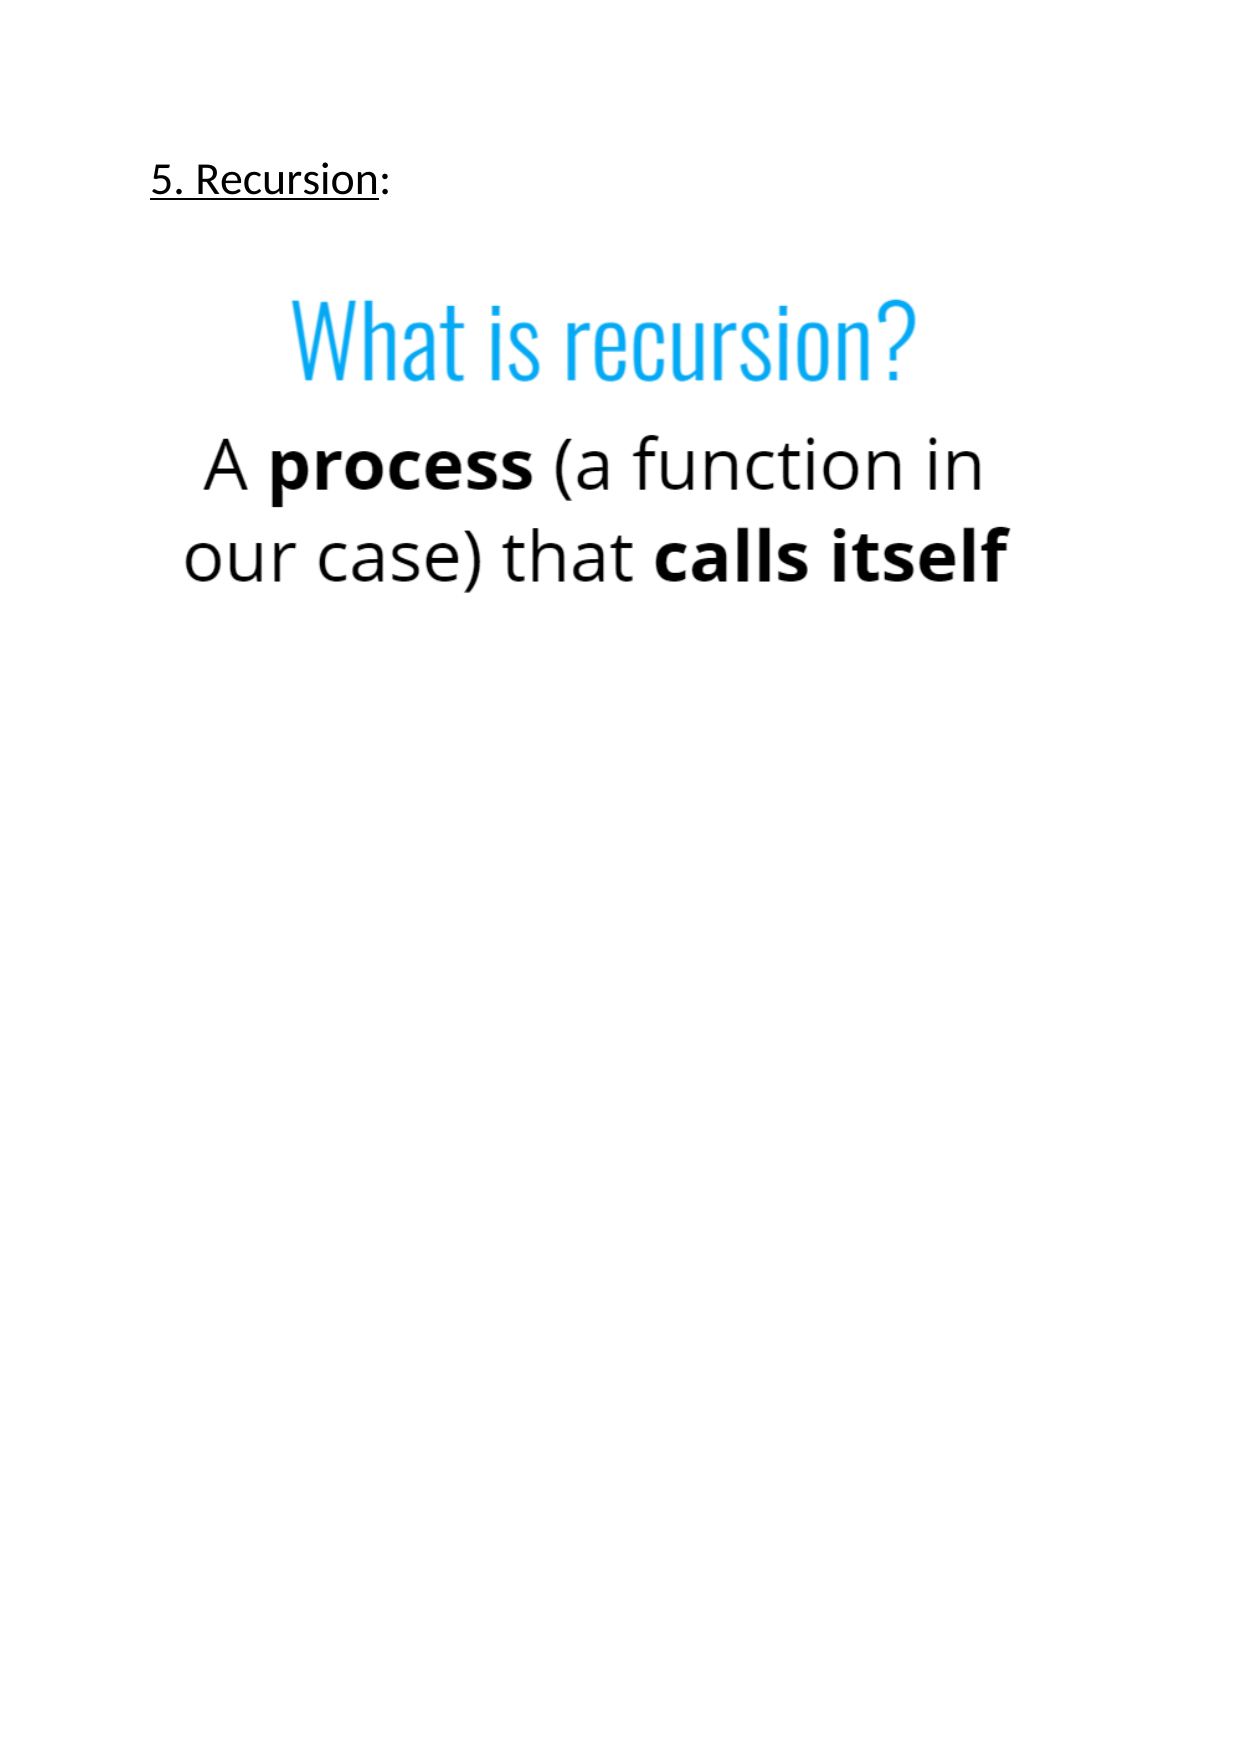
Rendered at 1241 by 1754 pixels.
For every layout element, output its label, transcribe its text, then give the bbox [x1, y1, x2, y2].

picture [150, 208, 1091, 712]
text 5. Recursion: [150, 150, 1090, 208]
